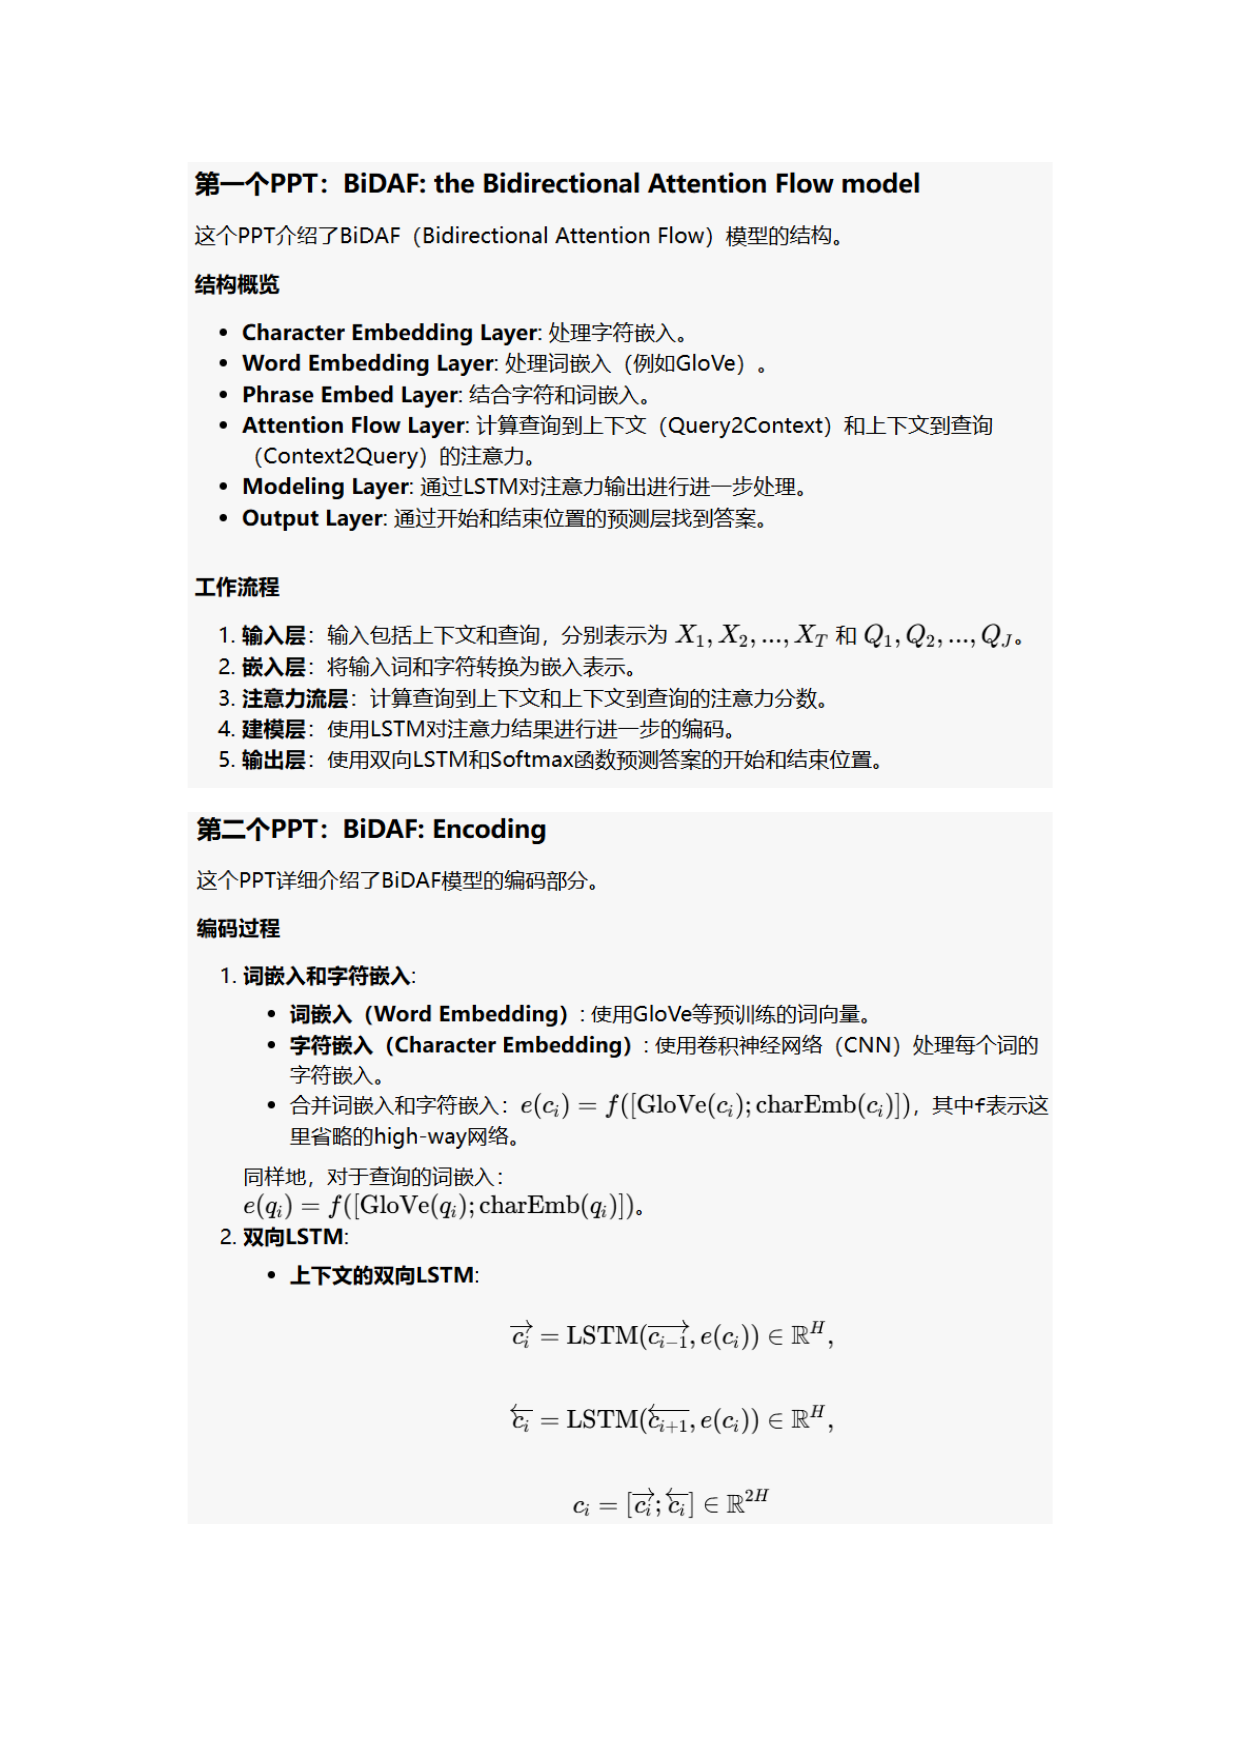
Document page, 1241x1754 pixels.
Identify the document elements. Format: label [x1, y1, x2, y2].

picture [187, 162, 1053, 788]
picture [187, 812, 1053, 1524]
